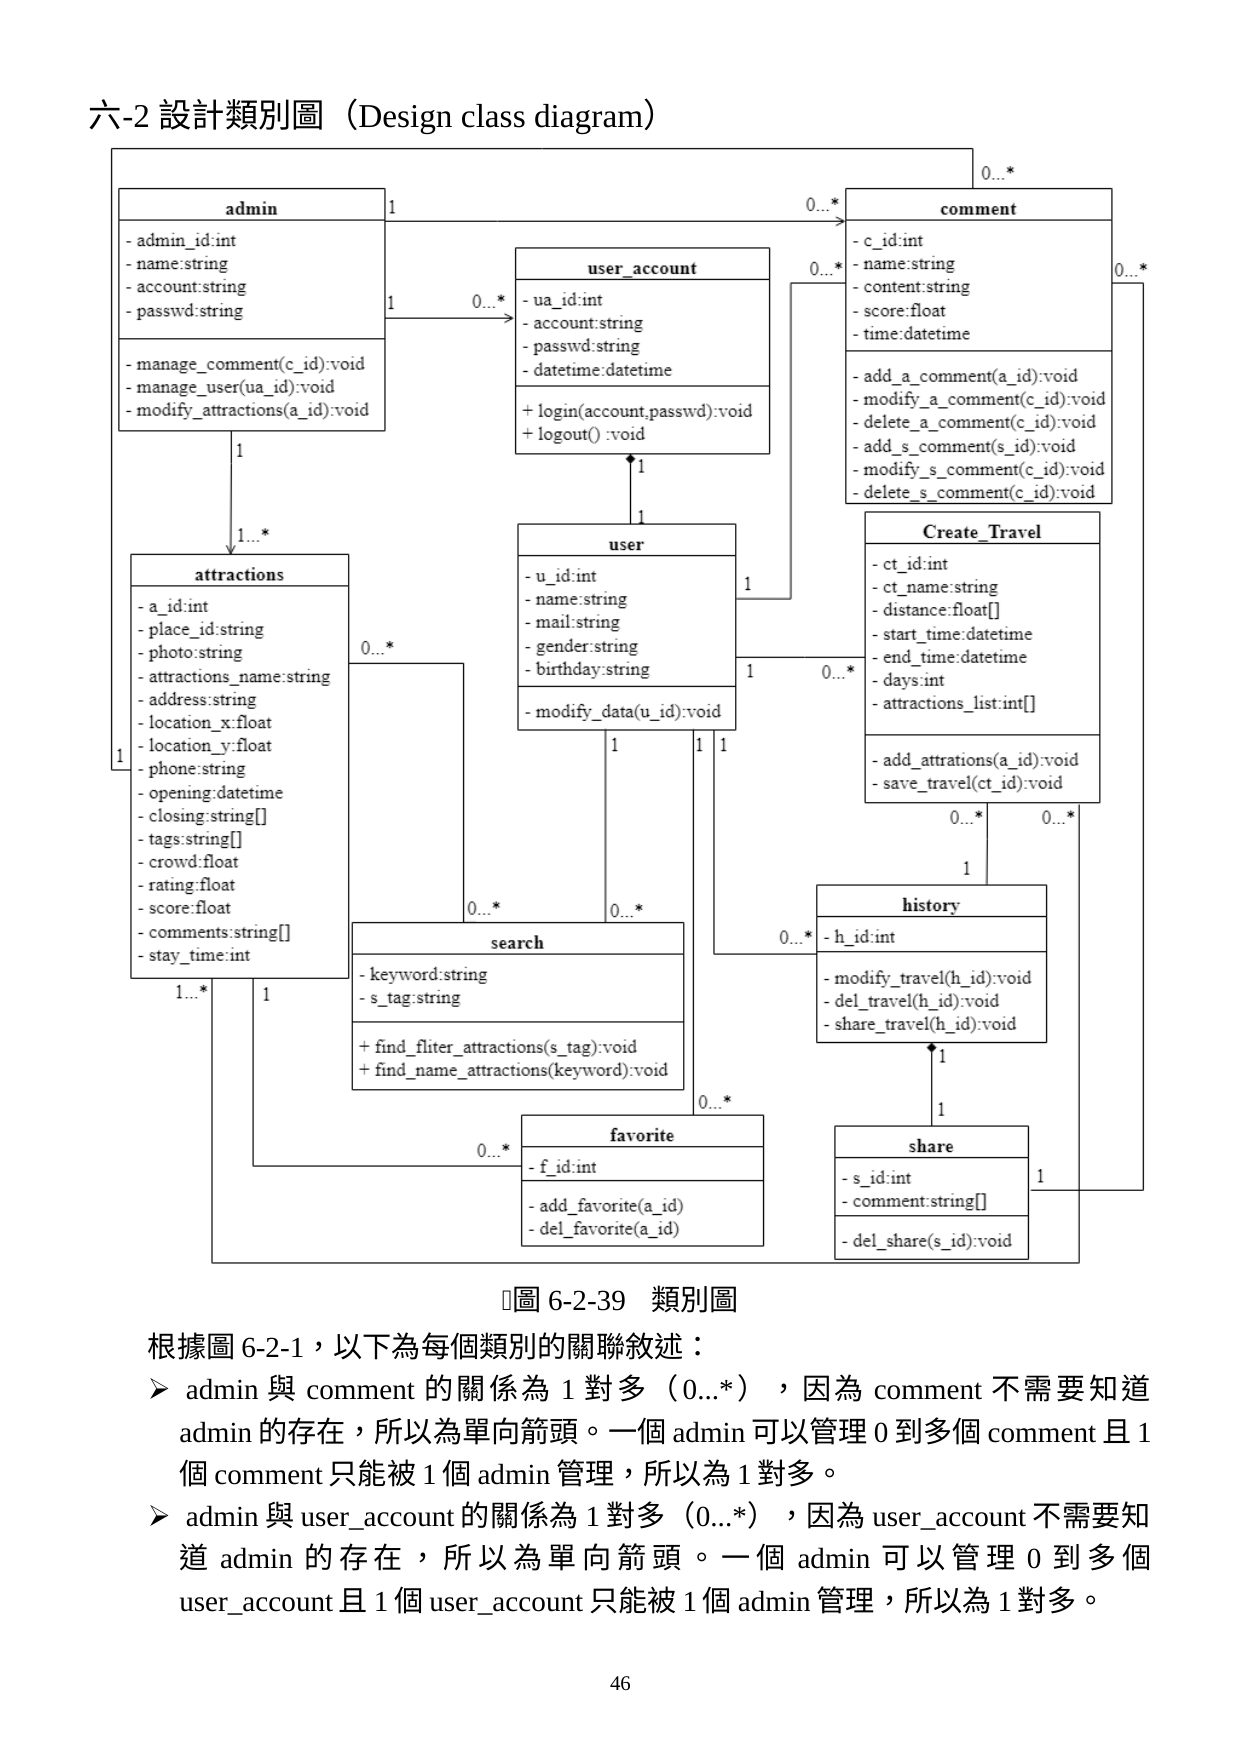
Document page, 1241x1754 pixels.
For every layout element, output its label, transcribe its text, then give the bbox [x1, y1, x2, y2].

subtitle 設計類別圖（Design class diagram） [89, 89, 1152, 137]
text 根據圖6-2-1，以下為每個類別的關聯敘述： [89, 1324, 1152, 1366]
list admin與user_account的關係為1對多（0...*），因為user_account不需要知道admin的存在，所以為單向箭頭。一個admin可以管理0到多個user_account且1個user_account只能被1個admin管理，所以為1對多。 [148, 1493, 1152, 1620]
list admin與comment的關係為1對多（0...*），因為comment不需要知道admin的存在，所以為單向箭頭。一個admin可以管理0到多個comment且1個comment只能被1個admin管理，所以為1對多。 [148, 1366, 1152, 1493]
picture [99, 136, 1161, 1277]
